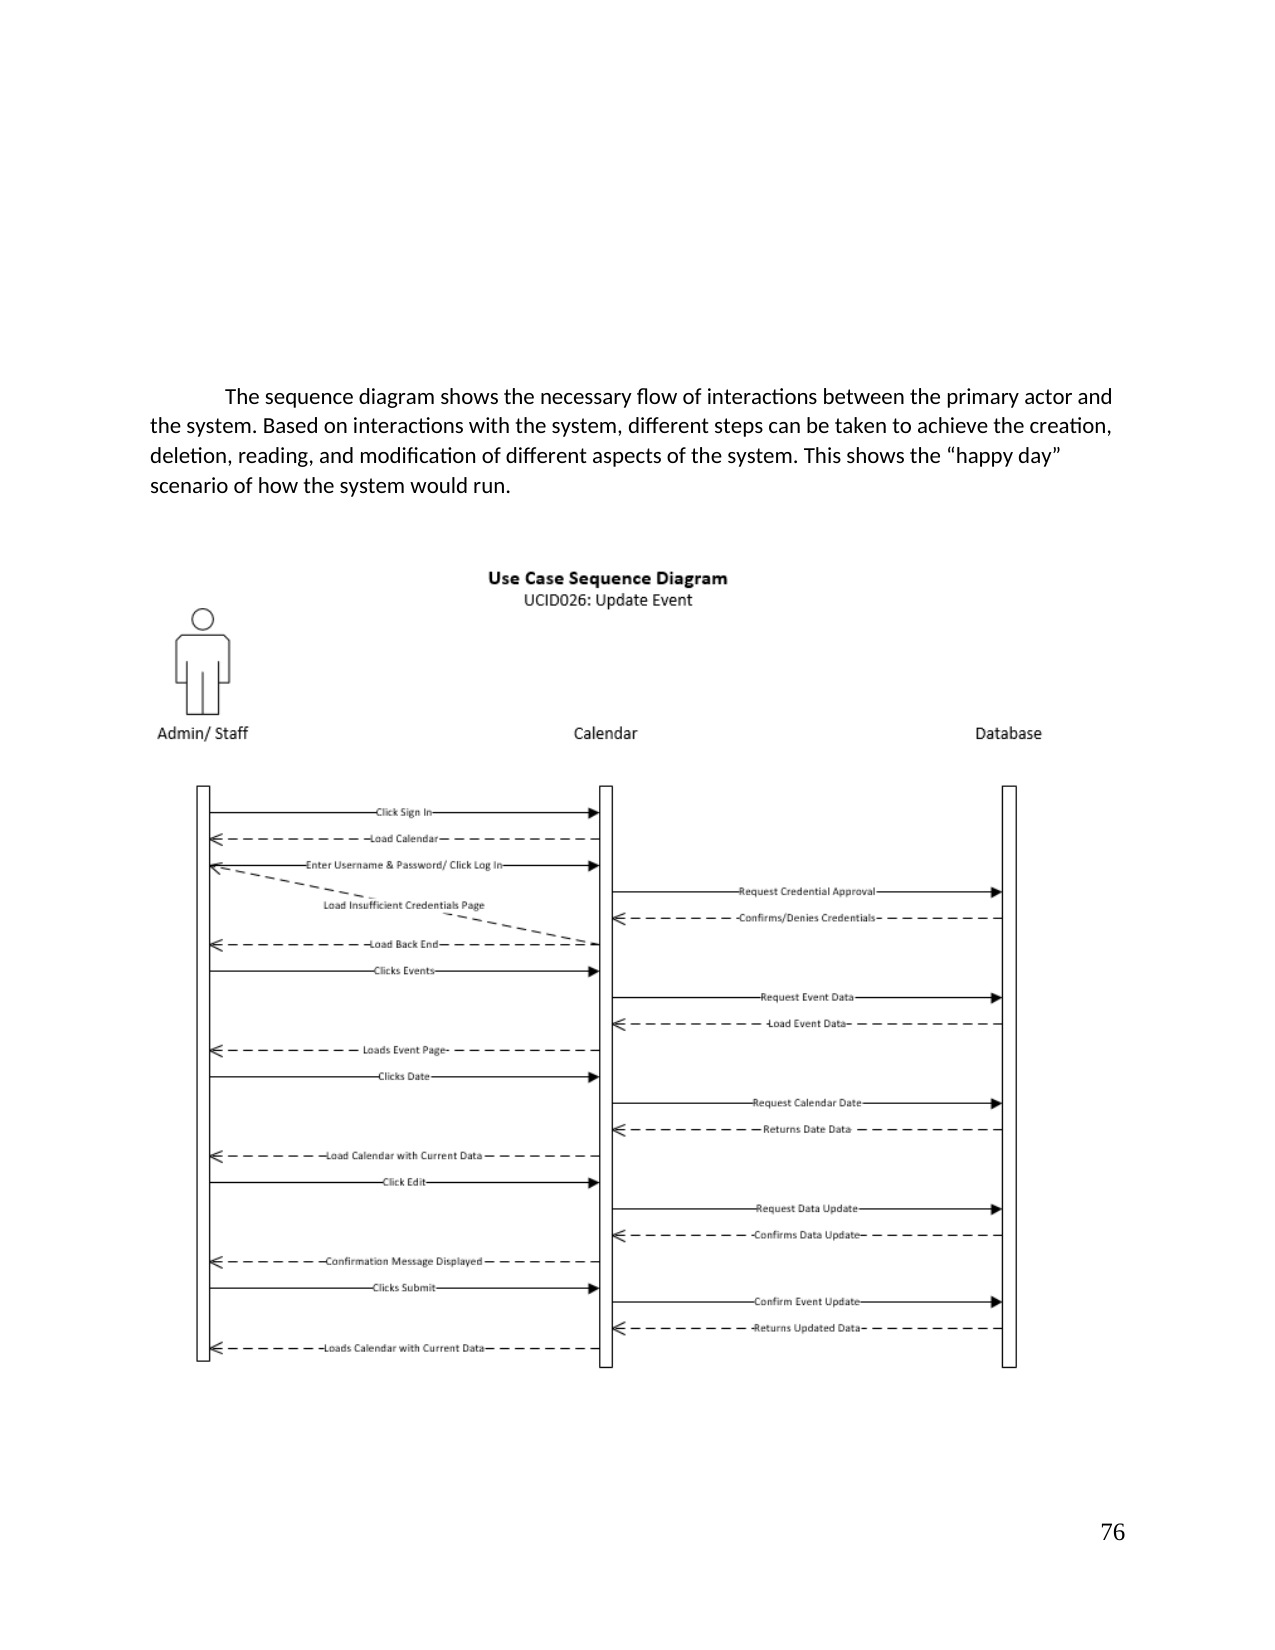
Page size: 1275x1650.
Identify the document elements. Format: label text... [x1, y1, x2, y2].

picture [150, 563, 1050, 1377]
text The sequence diagram shows the necessary flow of interactions between the primary actor and the system. Based on interactions with the system, different steps can be taken to achieve the creation, deletion, reading, and modification of different aspects of the system. This shows the “happy day” scenario of how the system would run. [150, 382, 1125, 499]
